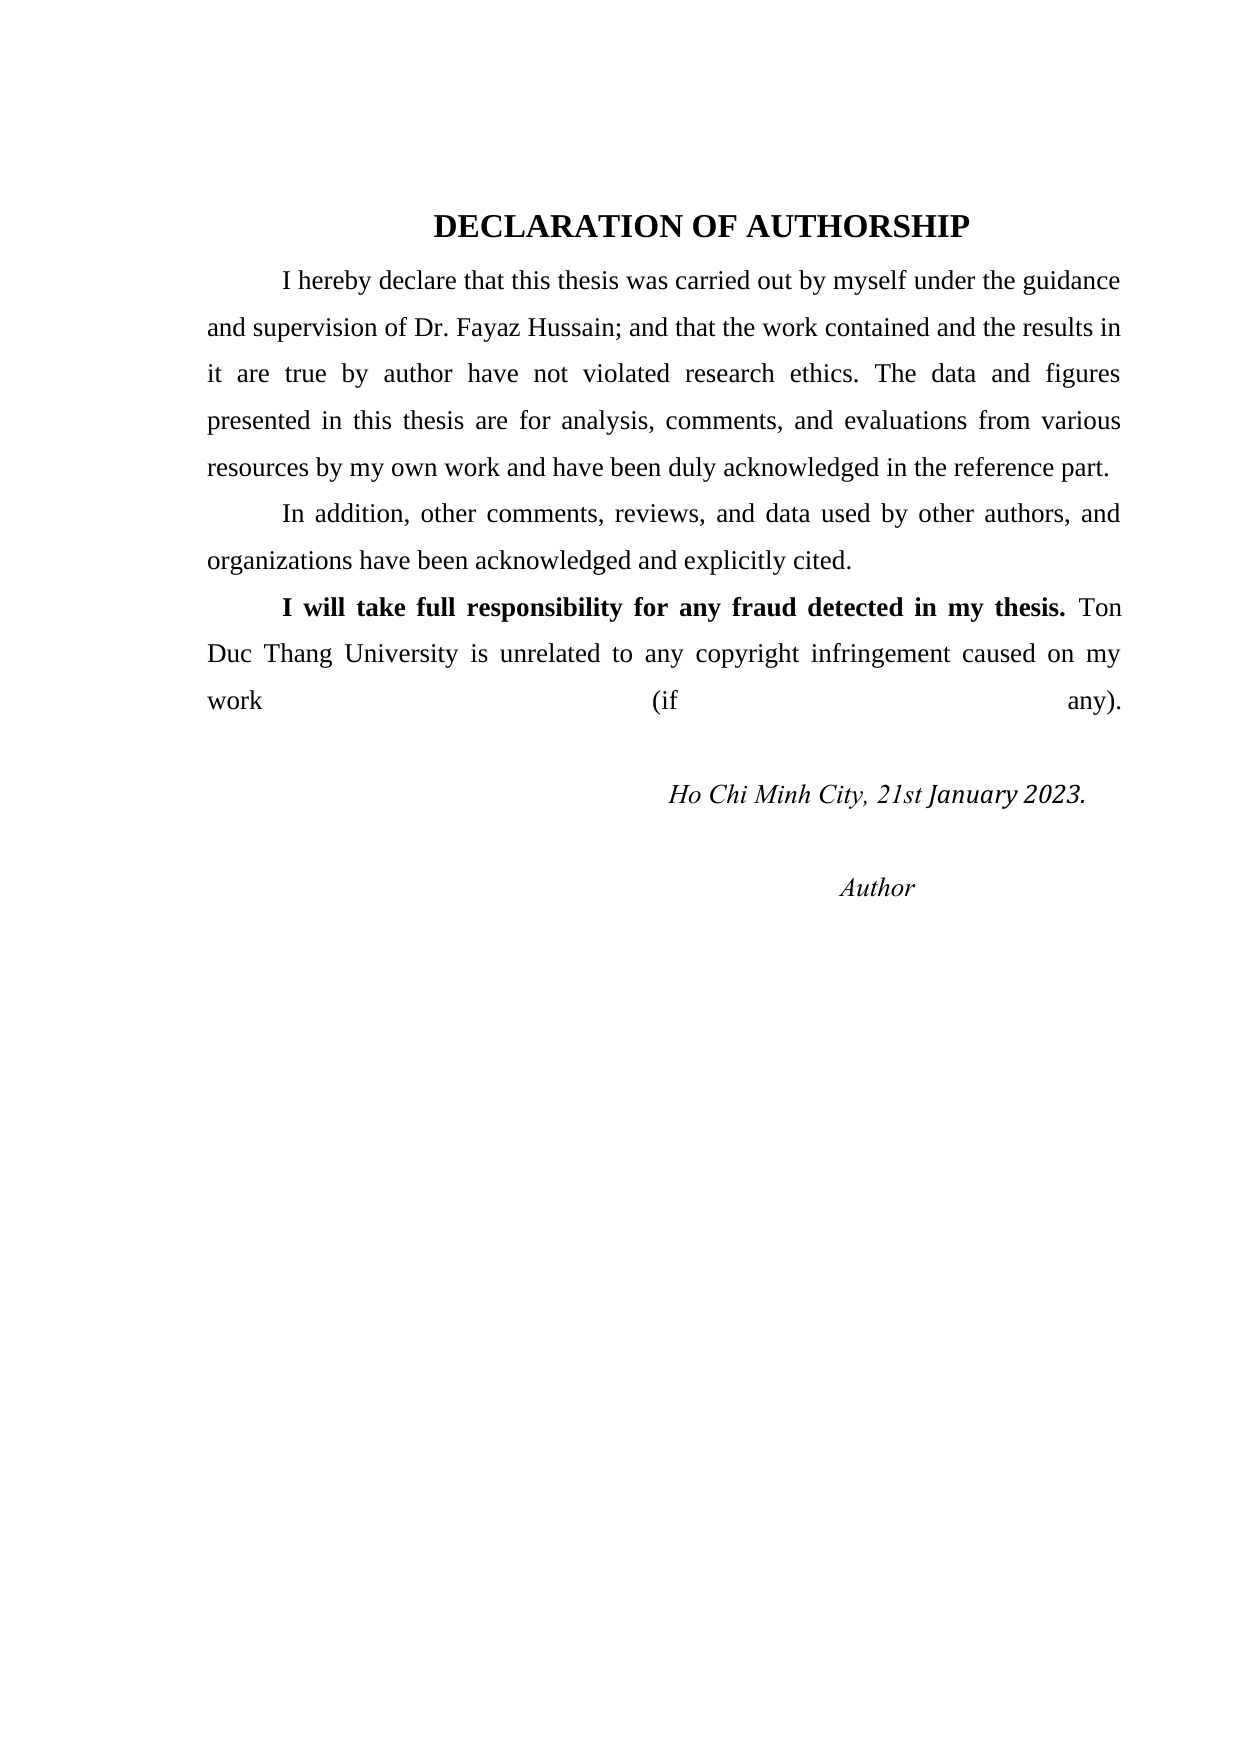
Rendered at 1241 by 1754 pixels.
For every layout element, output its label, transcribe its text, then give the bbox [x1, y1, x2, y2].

text I will take full responsibility for any fraud detected in my thesis. Ton Duc Thang University is unrelated to any copyright infringement caused on my work (if any). [207, 591, 1122, 762]
text Author [764, 872, 1122, 903]
text DECLARATION OF AUTHORSHIP [207, 207, 1122, 245]
text Ho Chi Minh City, 21st January 2023. [582, 778, 1122, 856]
text In addition, other comments, reviews, and data used by other authors, and organizations have been acknowledged and explicitly cited. [207, 498, 1122, 575]
text I hereby declare that this thesis was carried out by myself under the guidance and supervision of Dr. Fayaz Hussain; and that the work contained and the results in it are true by author have not violated research ethics. The data and figures presented in this thesis are for analysis, comments, and evaluations from various resources by my own work and have been duly acknowledged in the reference part. [207, 264, 1122, 482]
